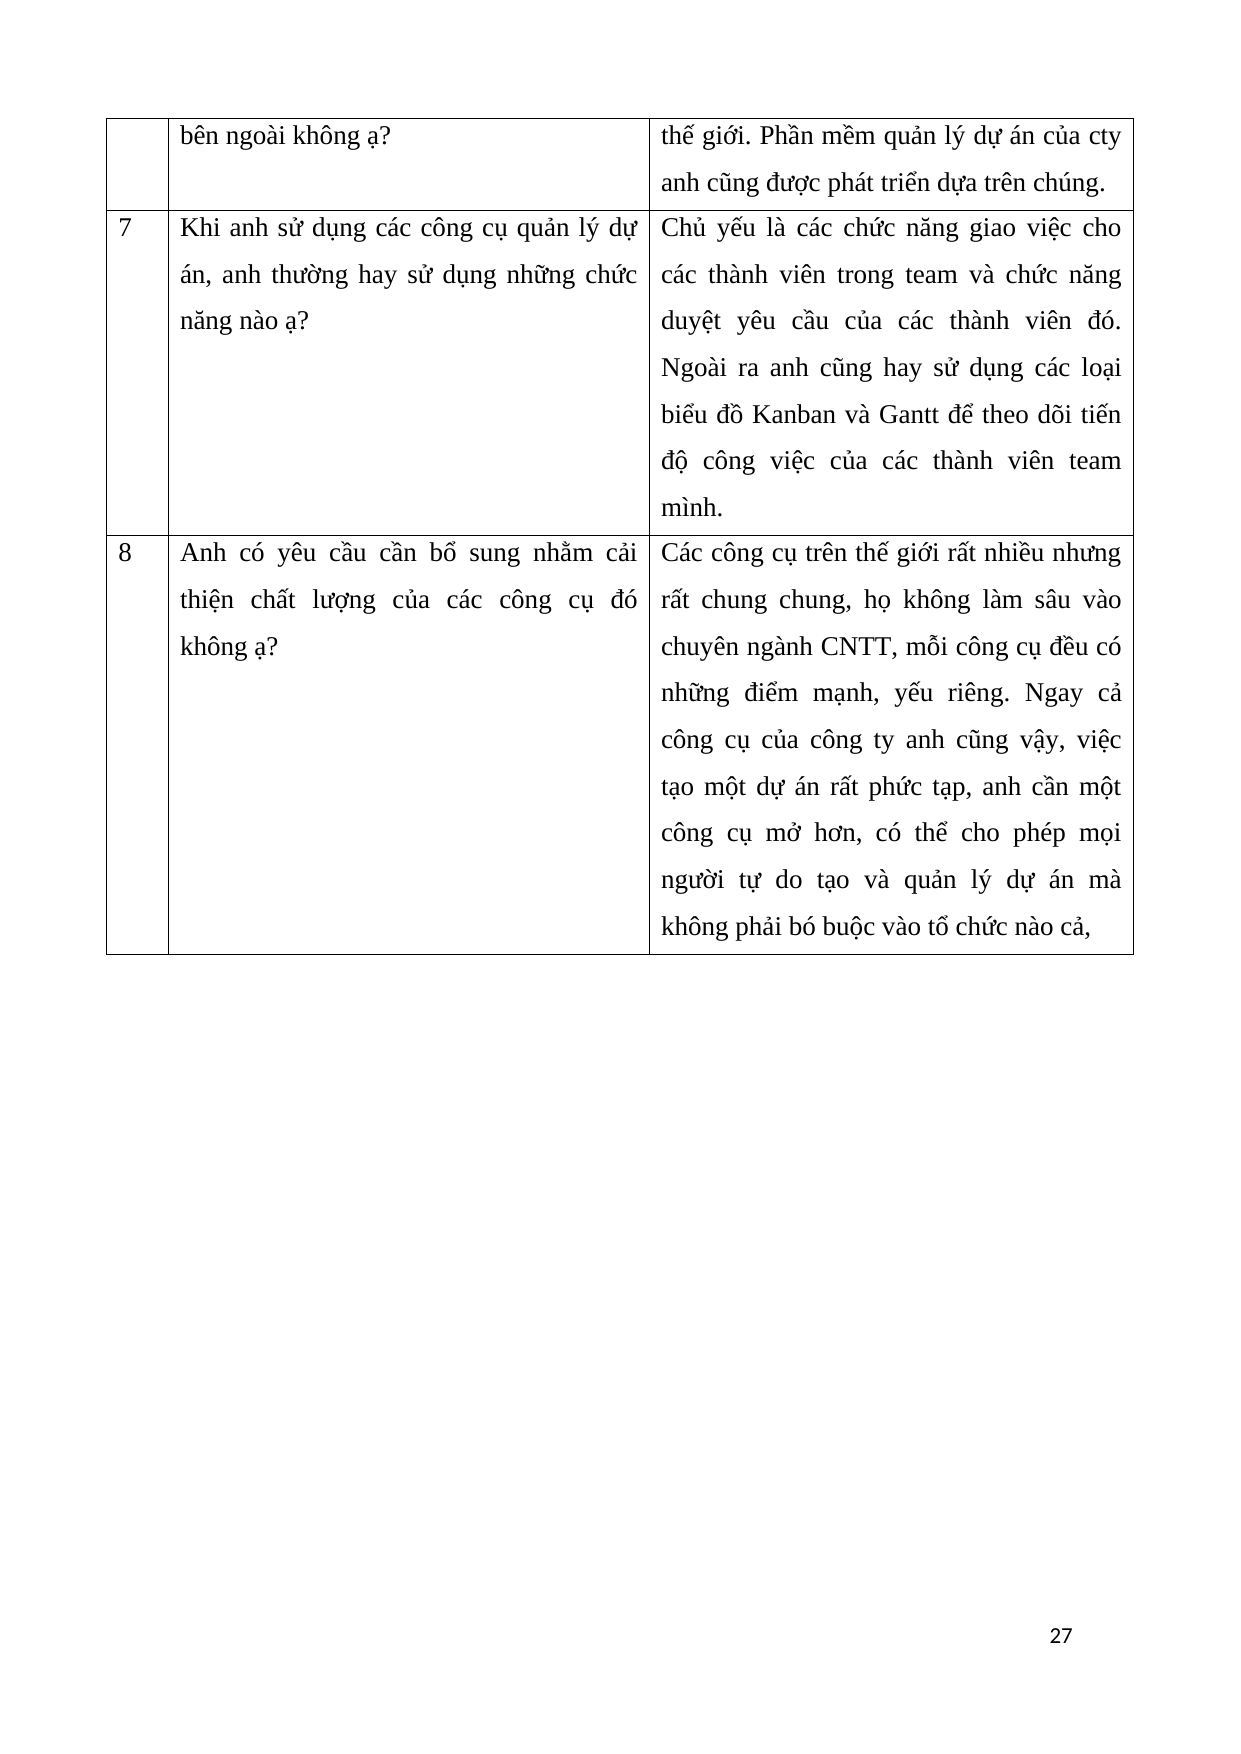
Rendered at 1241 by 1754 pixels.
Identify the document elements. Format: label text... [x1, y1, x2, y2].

table_cell 6 [107, 119, 168, 210]
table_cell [169, 119, 649, 210]
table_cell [650, 119, 1133, 210]
table_cell 7 [107, 211, 168, 535]
table_cell Các công cụ trên thế giới rất nhiều nhưng rất chung chung, họ không làm sâu vào chuyên ngành CNTT, mỗi công cụ đều có những điểm mạnh, yếu riêng. Ngay cả công cụ của công ty anh cũng vậy, việc tạo một dự án rất phức tạp, anh cần một công cụ mở hơn, có thể cho phép mọi người tự do tạo và quản lý dự án mà không phải bó buộc vào tổ chức nào cả, [650, 536, 1133, 954]
table_cell Anh có yêu cầu cần bổ sung nhằm cải thiện chất lượng của các công cụ đó không ạ? [169, 536, 649, 954]
table_cell Khi anh sử dụng các công cụ quản lý dự án, anh thường hay sử dụng những chức năng nào ạ? [169, 211, 649, 535]
table_cell Chủ yếu là các chức năng giao việc cho các thành viên trong team và chức năng duyệt yêu cầu của các thành viên đó. Ngoài ra anh cũng hay sử dụng các loại biểu đồ Kanban và Gantt để theo dõi tiến độ công việc của các thành viên team mình. [650, 211, 1133, 535]
table_cell 8 [107, 536, 168, 954]
